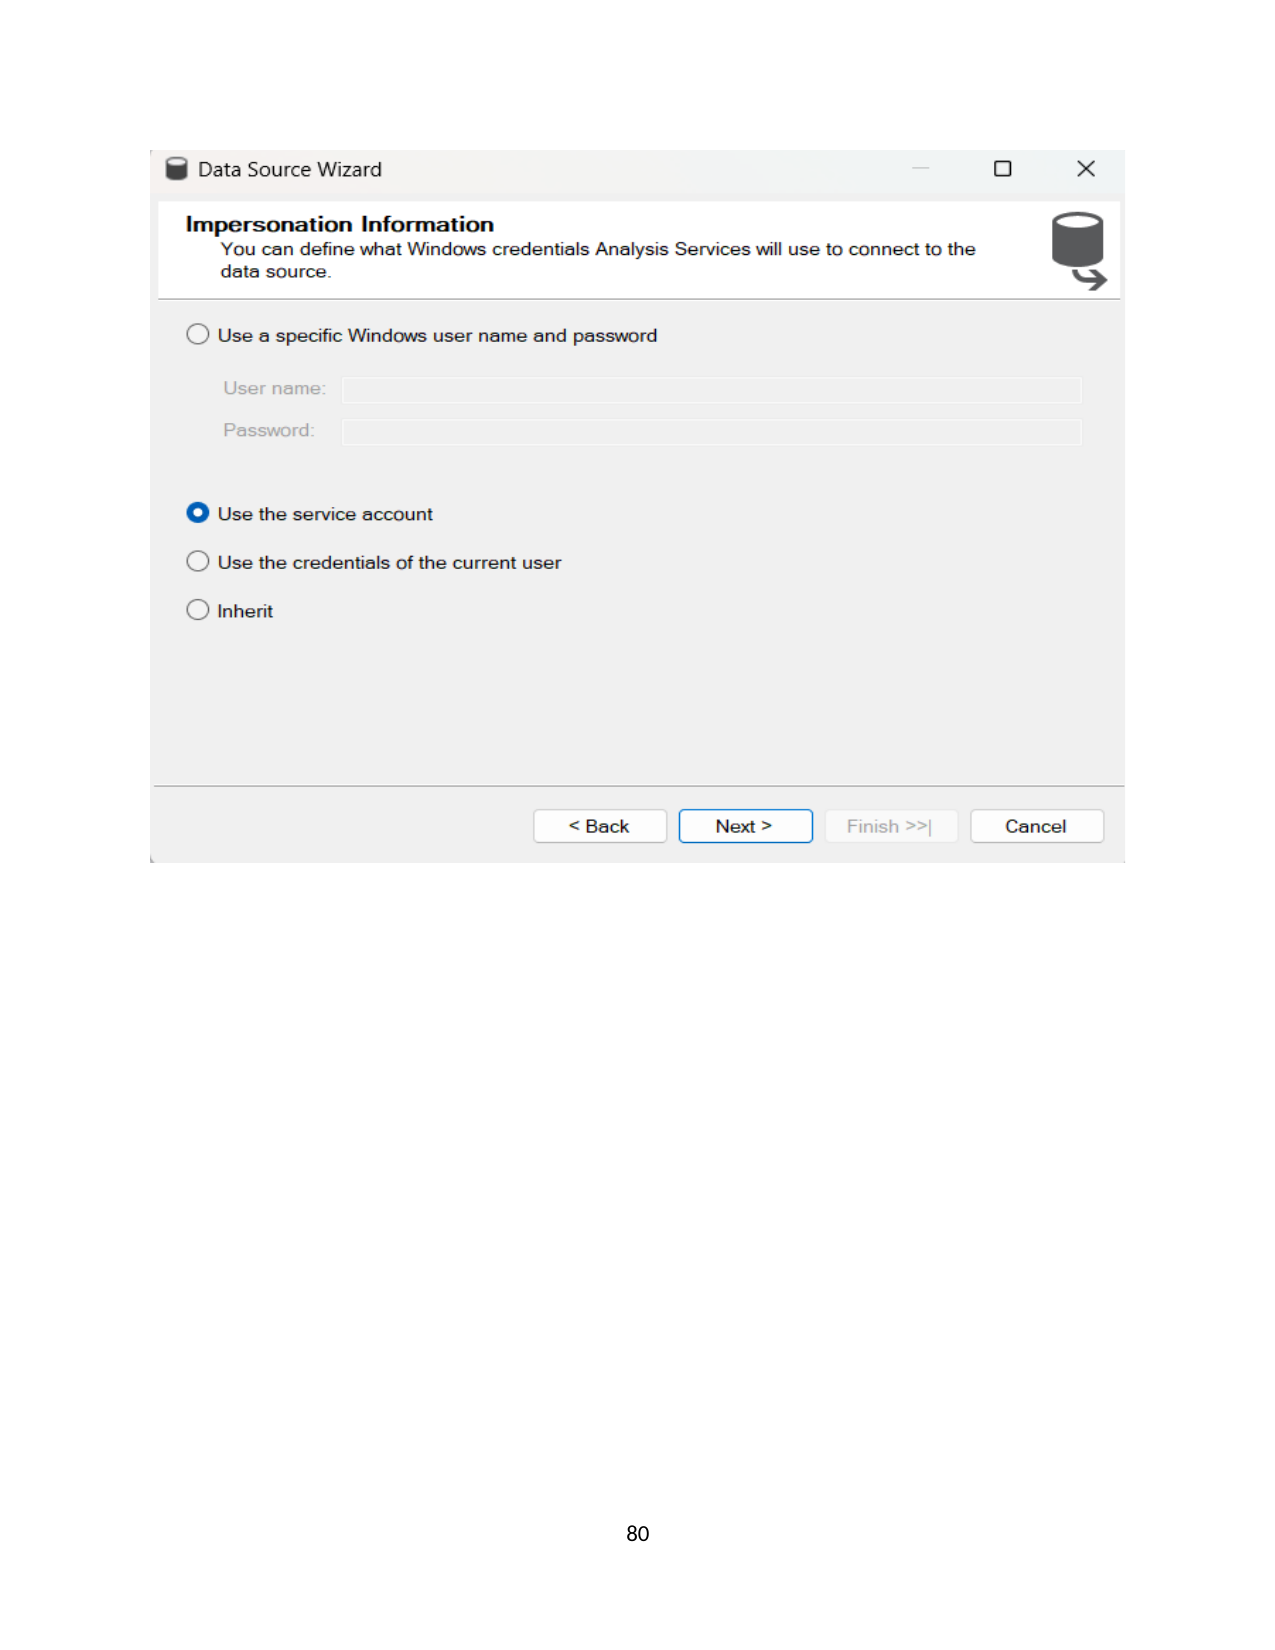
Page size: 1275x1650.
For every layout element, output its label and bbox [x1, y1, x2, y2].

picture [150, 150, 1125, 863]
